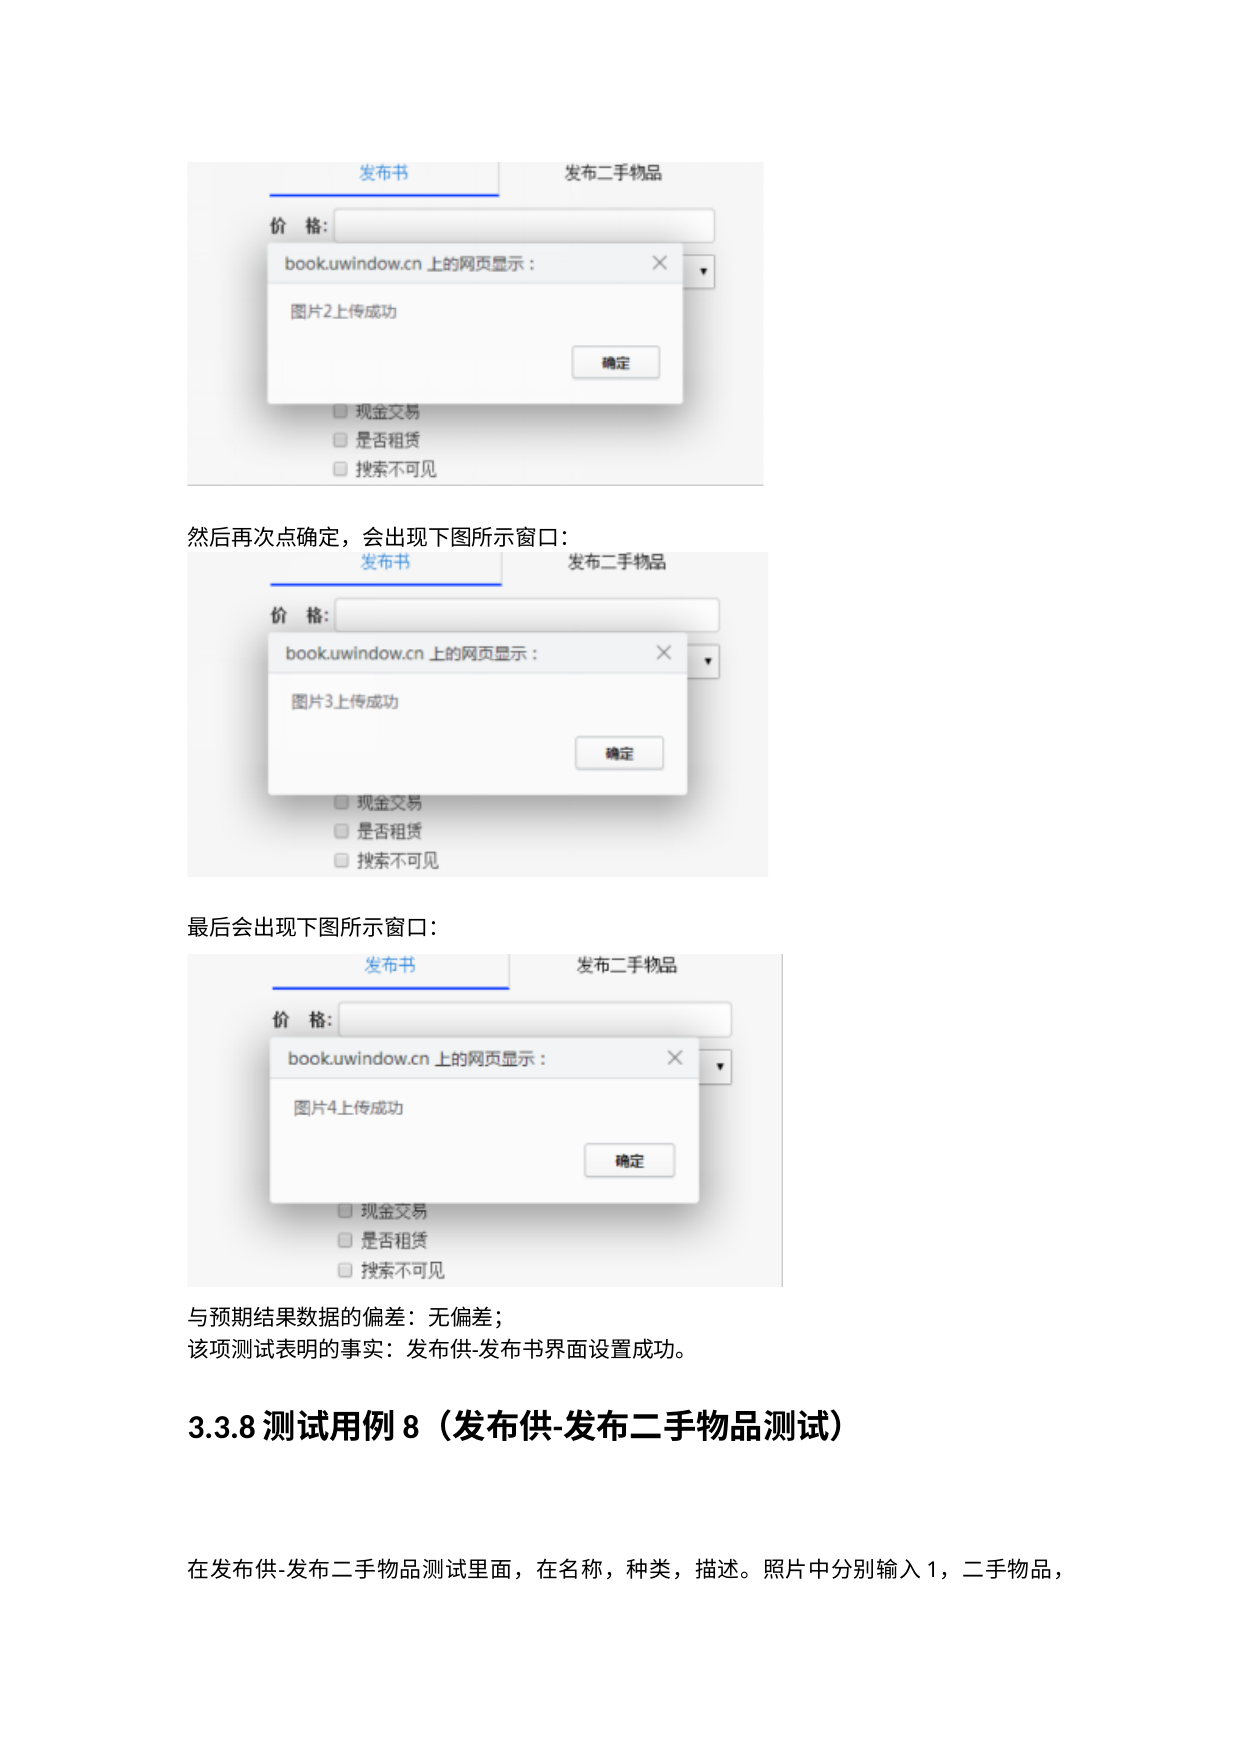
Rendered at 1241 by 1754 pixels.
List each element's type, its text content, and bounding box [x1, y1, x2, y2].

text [187, 1551, 1053, 1584]
picture [187, 954, 784, 1287]
picture [187, 552, 769, 877]
picture [187, 162, 764, 487]
text 然后再次点确定，会出现下图所示窗口： [187, 519, 1053, 552]
text 最后会出现下图所示窗口： [187, 909, 1053, 942]
text 该项测试表明的事实：发布供-发布书界面设置成功。 [187, 1332, 1053, 1364]
text 与预期结果数据的偏差：无偏差； [187, 1299, 1053, 1332]
subtitle 3.3.8测试用例8（发布供-发布二手物品测试） [187, 1392, 1053, 1457]
